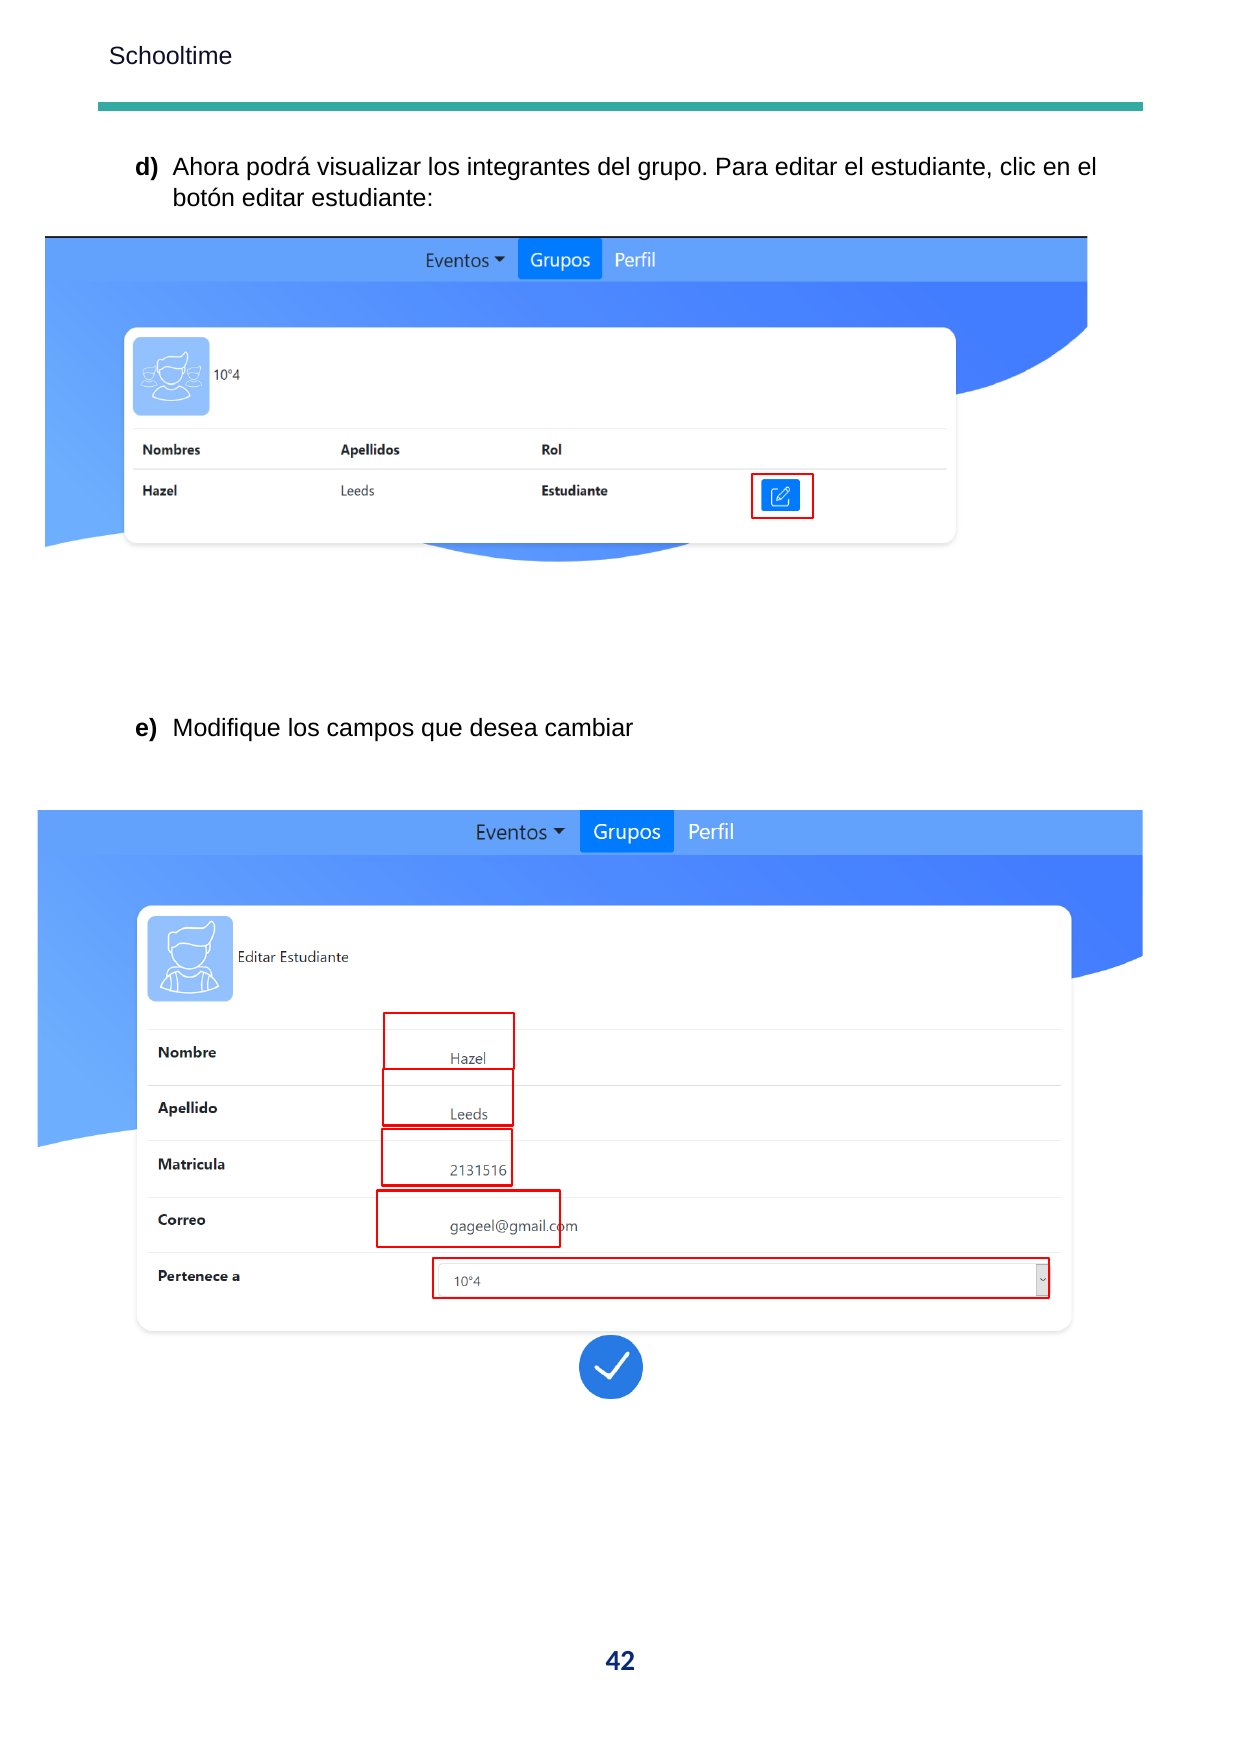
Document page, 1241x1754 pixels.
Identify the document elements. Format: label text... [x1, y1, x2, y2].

picture [37, 810, 1143, 1414]
picture [45, 236, 1088, 692]
list Ahora podrá visualizar los integrantes del grupo. Para editar el estudiante, clic en el botón editar estudiante: [135, 152, 1143, 212]
